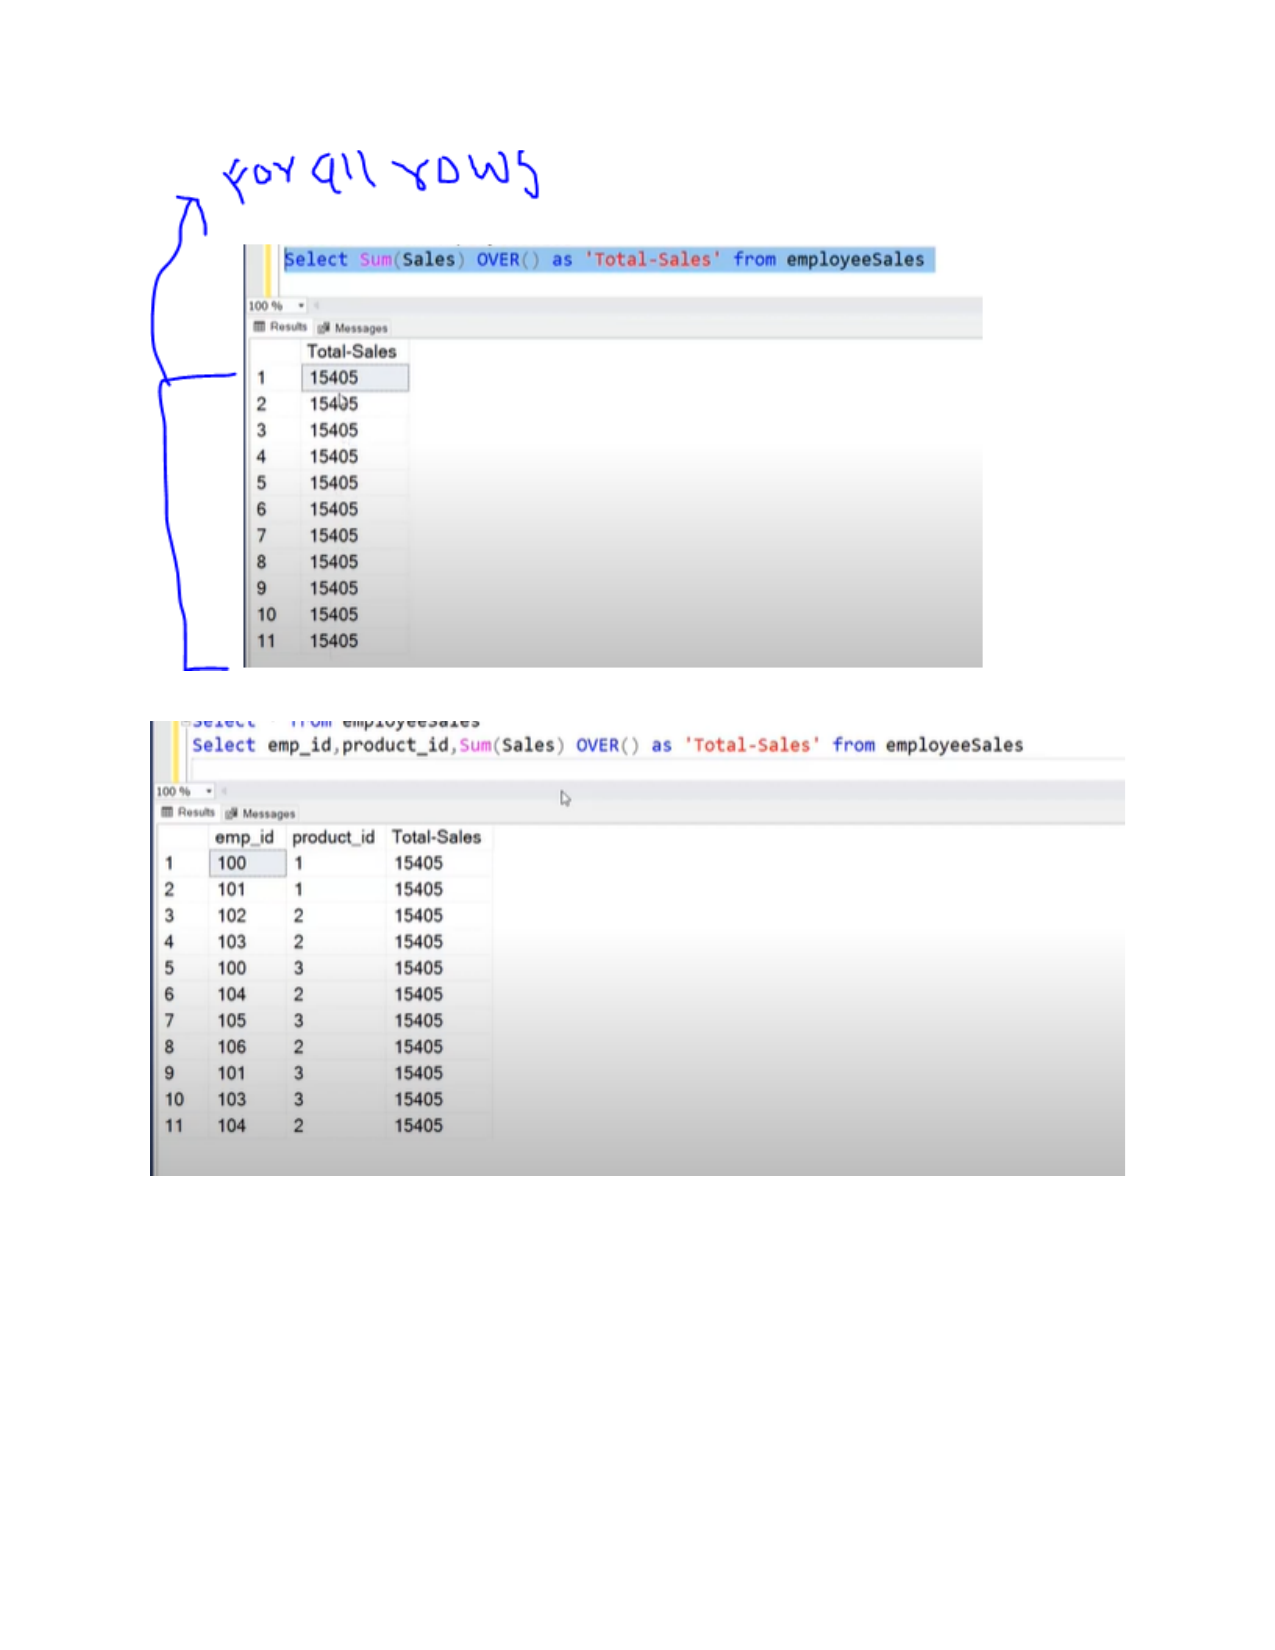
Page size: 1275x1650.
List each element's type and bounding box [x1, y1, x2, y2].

picture [150, 150, 983, 671]
picture [150, 721, 1125, 1176]
